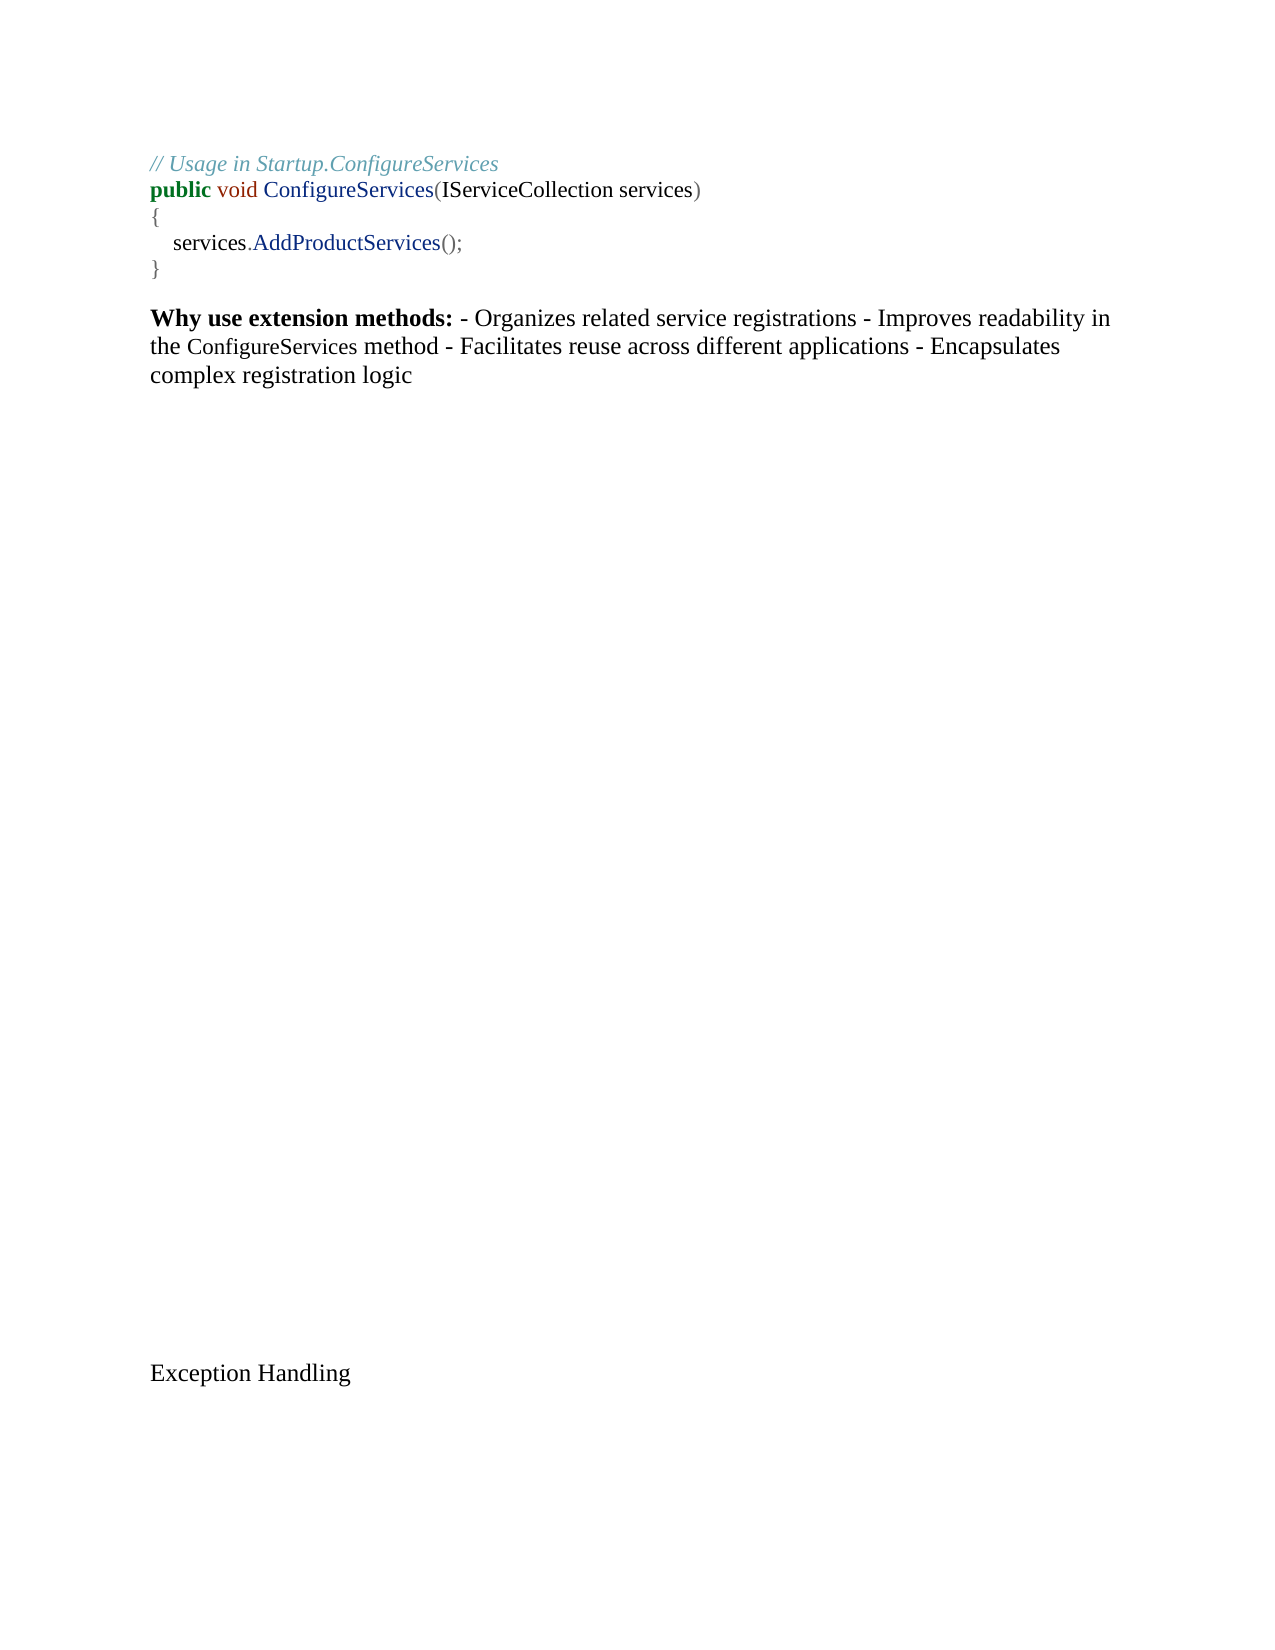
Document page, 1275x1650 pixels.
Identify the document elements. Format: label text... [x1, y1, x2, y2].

text Why use extension methods: - Organizes related service registrations - Improves readability in the ConfigureServices method - Facilitates reuse across different applications - Encapsulates complex registration logic [150, 303, 1125, 389]
text Exception Handling [150, 1358, 1125, 1386]
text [150, 150, 1125, 282]
